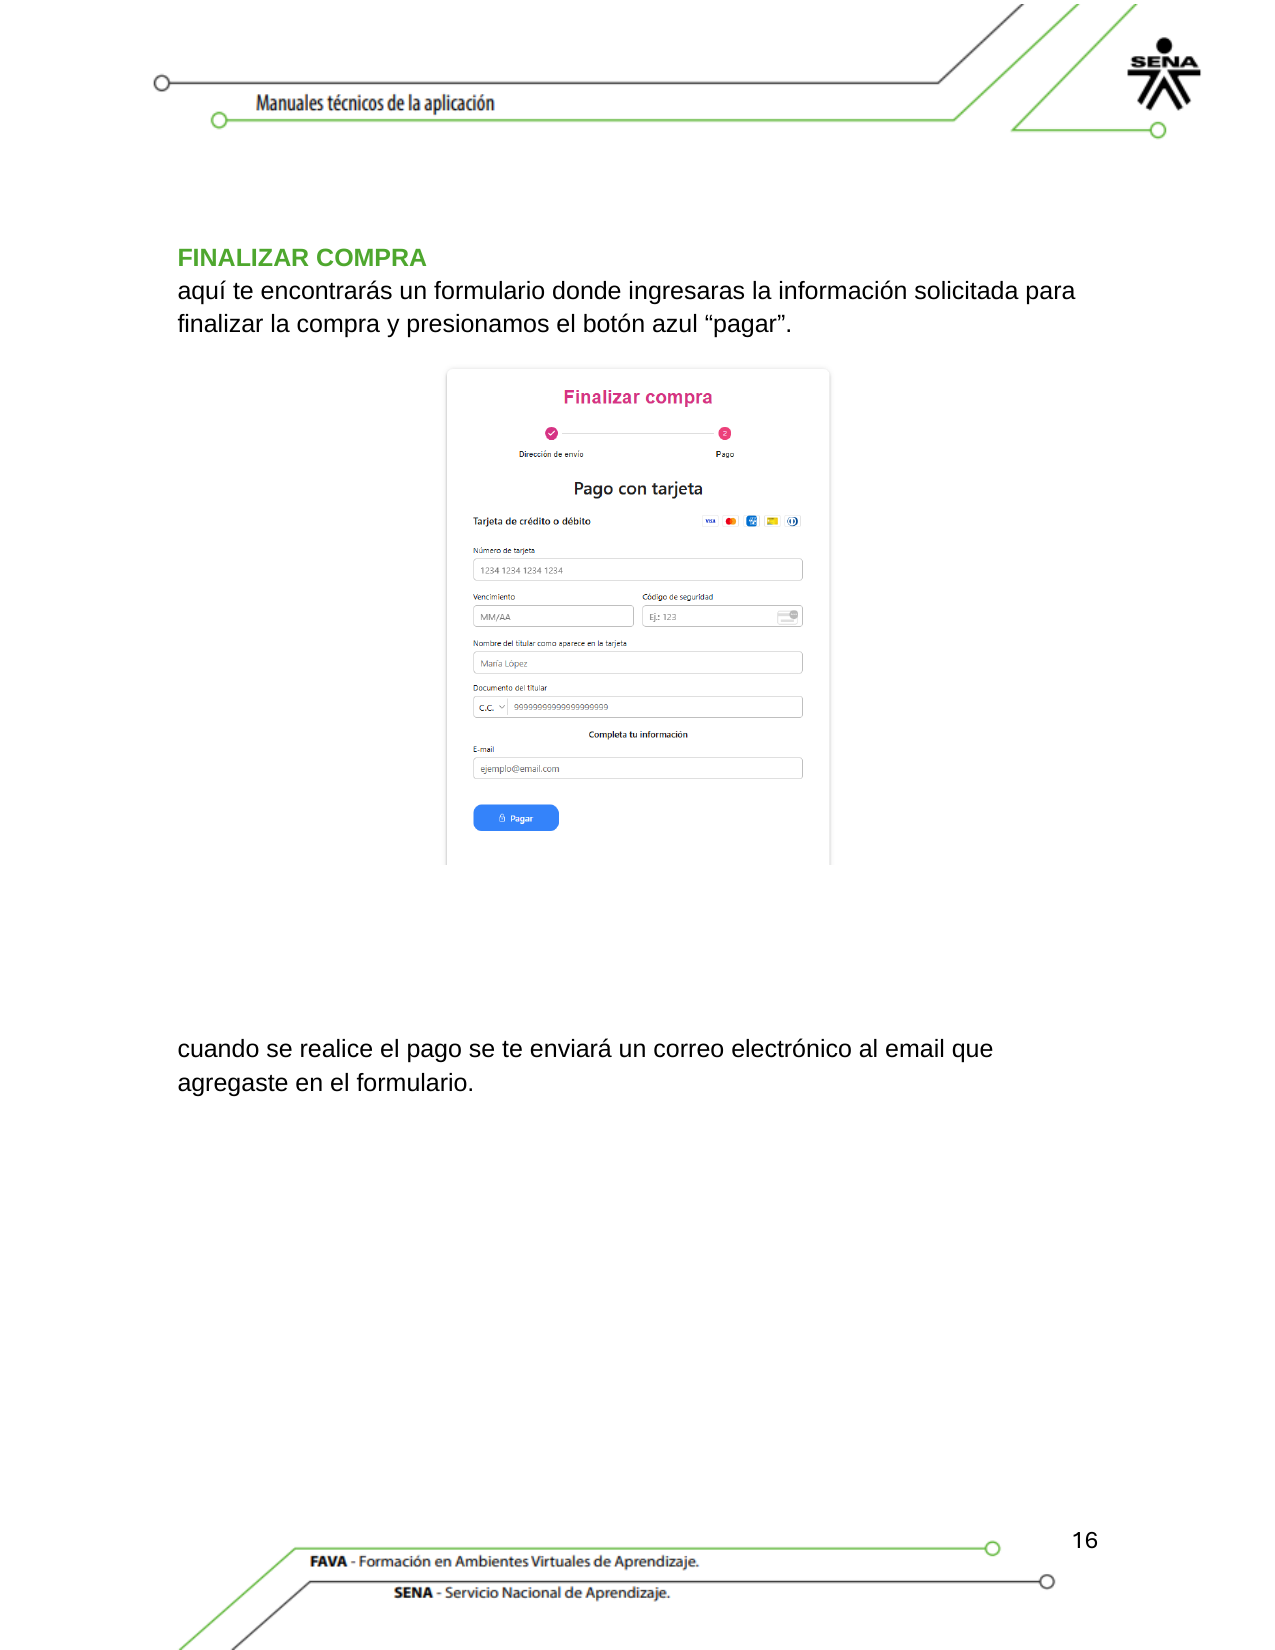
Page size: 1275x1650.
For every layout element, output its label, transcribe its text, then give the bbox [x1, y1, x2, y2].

picture [63, 1512, 1080, 1650]
text FINALIZAR COMPRA [177, 243, 1098, 272]
text aquí te encontrarás un formulario donde ingresaras la información solicitada para finalizar la compra y presionamos el botón azul “pagar”. [177, 276, 1098, 338]
text cuando se realice el pago se te enviará un correo electrónico al email que agregaste en el formulario. [177, 1034, 1098, 1096]
picture [97, 4, 1259, 166]
picture [177, 342, 1098, 865]
